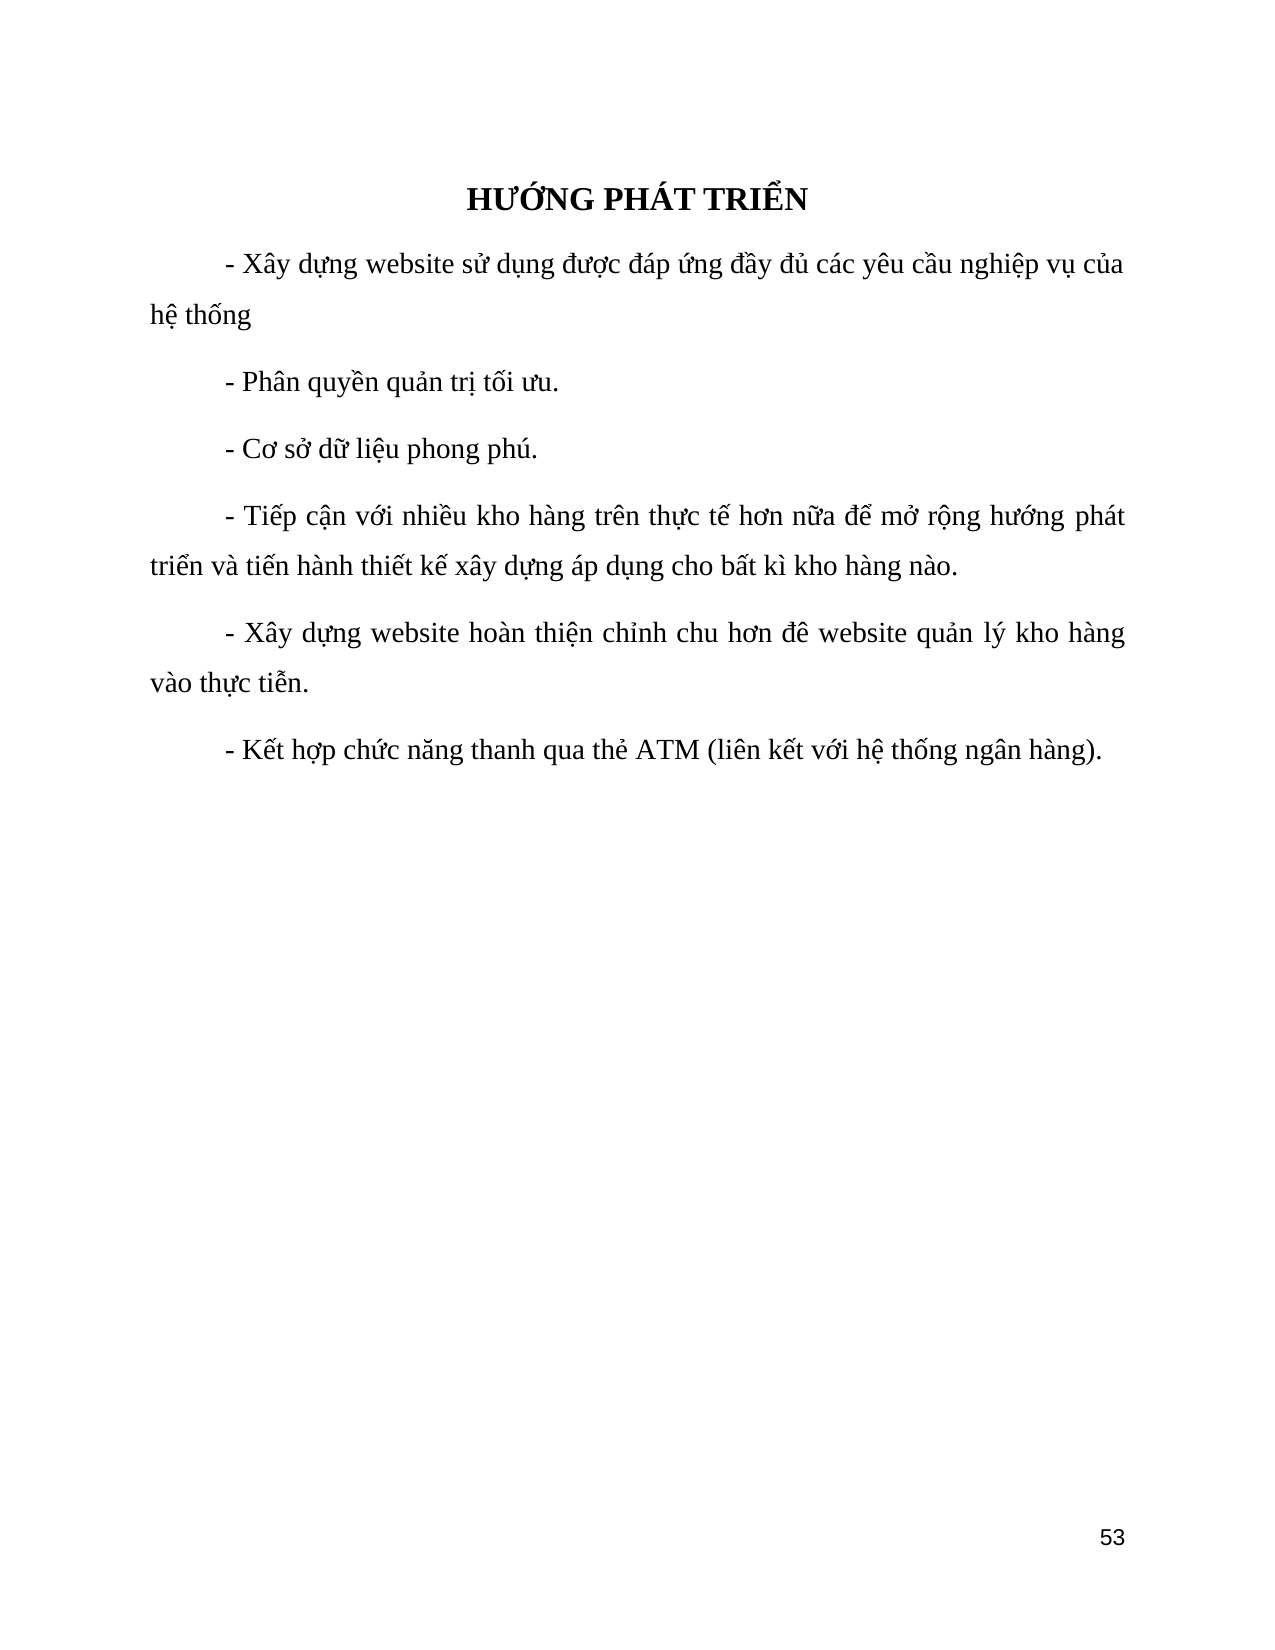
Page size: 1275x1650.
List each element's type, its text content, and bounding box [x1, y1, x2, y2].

text - Phân quyền quản trị tối ưu. [150, 364, 1125, 397]
text - Xây dựng website hoàn thiện chỉnh chu hơn đê website quản lý kho hàng vào thực tiễn. [150, 615, 1125, 699]
subtitle HƯỚNG PHÁT TRIỂN [150, 179, 1125, 217]
text - Xây dựng website sử dụng được đáp ứng đầy đủ các yêu cầu nghiệp vụ của hệ thống [150, 247, 1125, 331]
text - Kết hợp chức năng thanh qua thẻ ATM (liên kết với hệ thống ngân hàng). [150, 732, 1125, 766]
text - Tiếp cận với nhiều kho hàng trên thực tế hơn nữa để mở rộng hướng phát triển và tiến hành thiết kế xây dựng áp dụng cho bất kì kho hàng nào. [150, 498, 1125, 582]
text - Cơ sở dữ liệu phong phú. [150, 431, 1125, 464]
